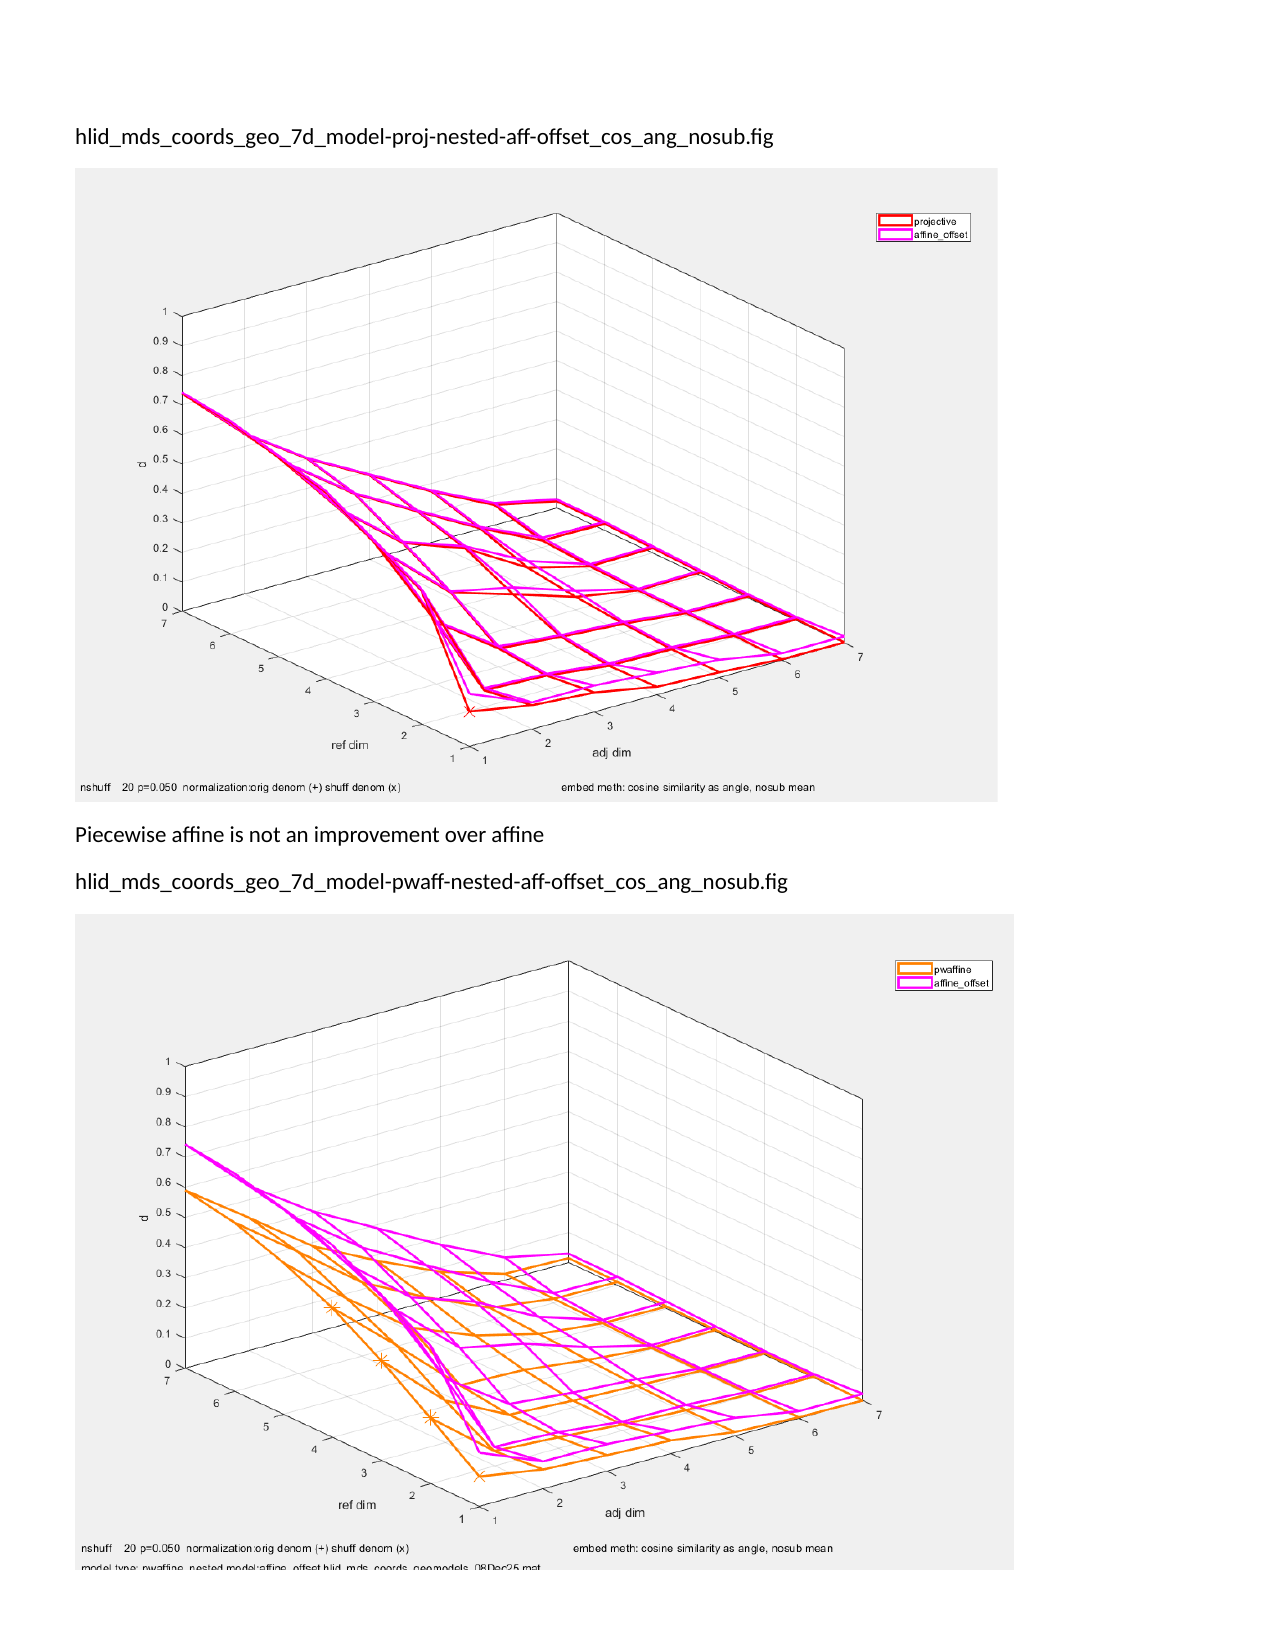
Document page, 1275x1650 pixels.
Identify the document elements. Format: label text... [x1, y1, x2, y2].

text hlid_mds_coords_geo_7d_model-proj-nested-aff-offset_cos_ang_nosub.fig [75, 122, 1200, 150]
picture [75, 914, 1014, 1570]
text Piecewise affine is not an improvement over affine [75, 821, 1200, 848]
text hlid_mds_coords_geo_7d_model-pwaff-nested-aff-offset_cos_ang_nosub.fig [75, 867, 1200, 895]
picture [75, 168, 998, 802]
